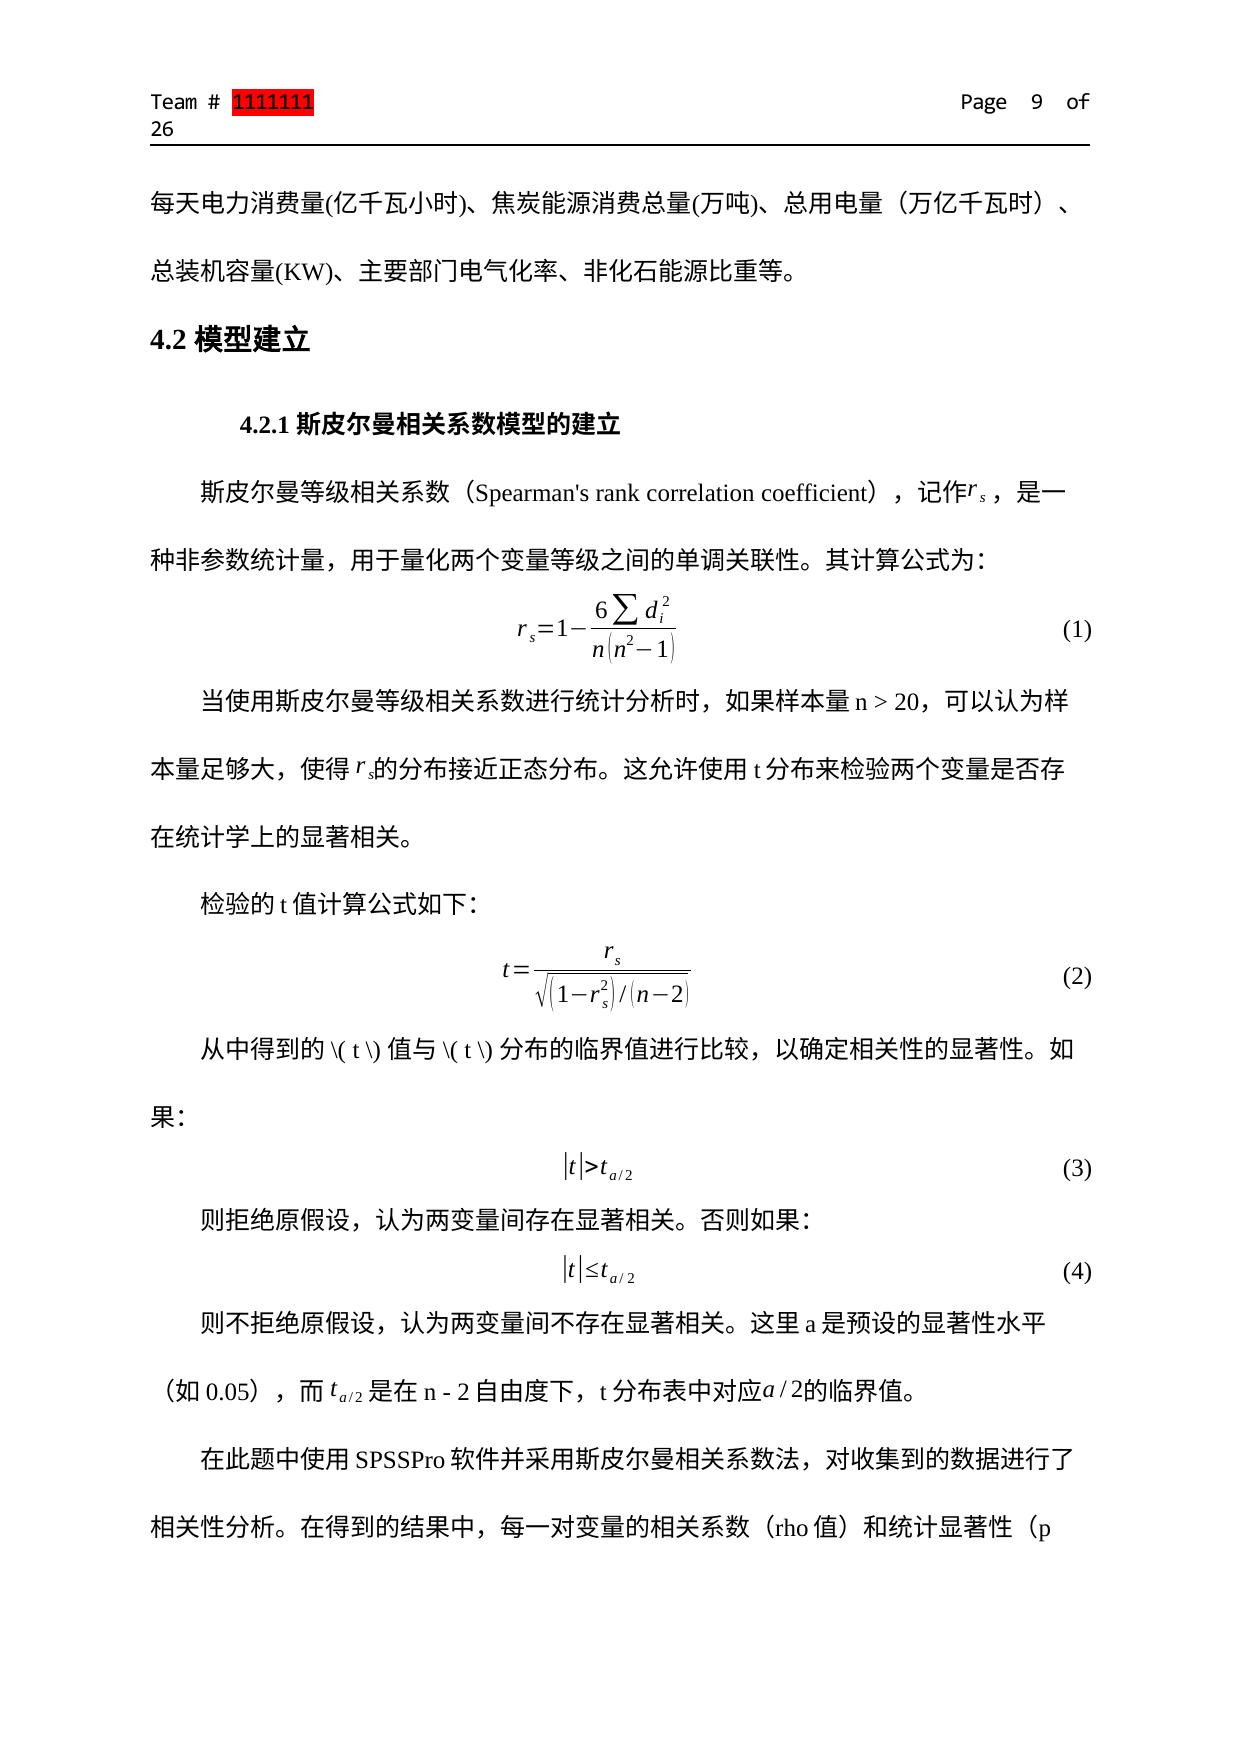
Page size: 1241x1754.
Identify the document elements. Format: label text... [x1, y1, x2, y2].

table_header [150, 1253, 1044, 1288]
text 从中得到的 \( t \) 值与 \( t \) 分布的临界值进行比较，以确定相关性的显著性。如果： [150, 1014, 1090, 1149]
table_header [150, 937, 1044, 1014]
table_header () [1044, 592, 1111, 665]
table_header [150, 1150, 1044, 1185]
text 则不拒绝原假设，认为两变量间不存在显著相关。这里a是预设的显著性水平（如 0.05），而 是在n - 2自由度下，t 分布表中对应的临界值。 [150, 1288, 1090, 1424]
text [150, 1424, 1090, 1559]
text 检验的t值计算公式如下： [150, 869, 1090, 937]
text 则拒绝原假设，认为两变量间存在显著相关。否则如果： [150, 1185, 1090, 1253]
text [150, 168, 1090, 304]
table_header () [1044, 1253, 1111, 1288]
text 4.2.1 斯皮尔曼相关系数模型的建立 [200, 388, 1090, 456]
table_header () [1044, 937, 1111, 1014]
table_header [150, 592, 1044, 665]
subtitle 模型建立 [150, 304, 1090, 372]
text 当使用斯皮尔曼等级相关系数进行统计分析时，如果样本量n > 20，可以认为样本量足够大，使得 的分布接近正态分布。这允许使用t分布来检验两个变量是否存在统计学上的显著相关。 [150, 665, 1090, 869]
text 斯皮尔曼等级相关系数（Spearman's rank correlation coefficient），记作 ，是一种非参数统计量，用于量化两个变量等级之间的单调关联性。其计算公式为： [150, 456, 1090, 592]
table_header () [1044, 1150, 1111, 1185]
